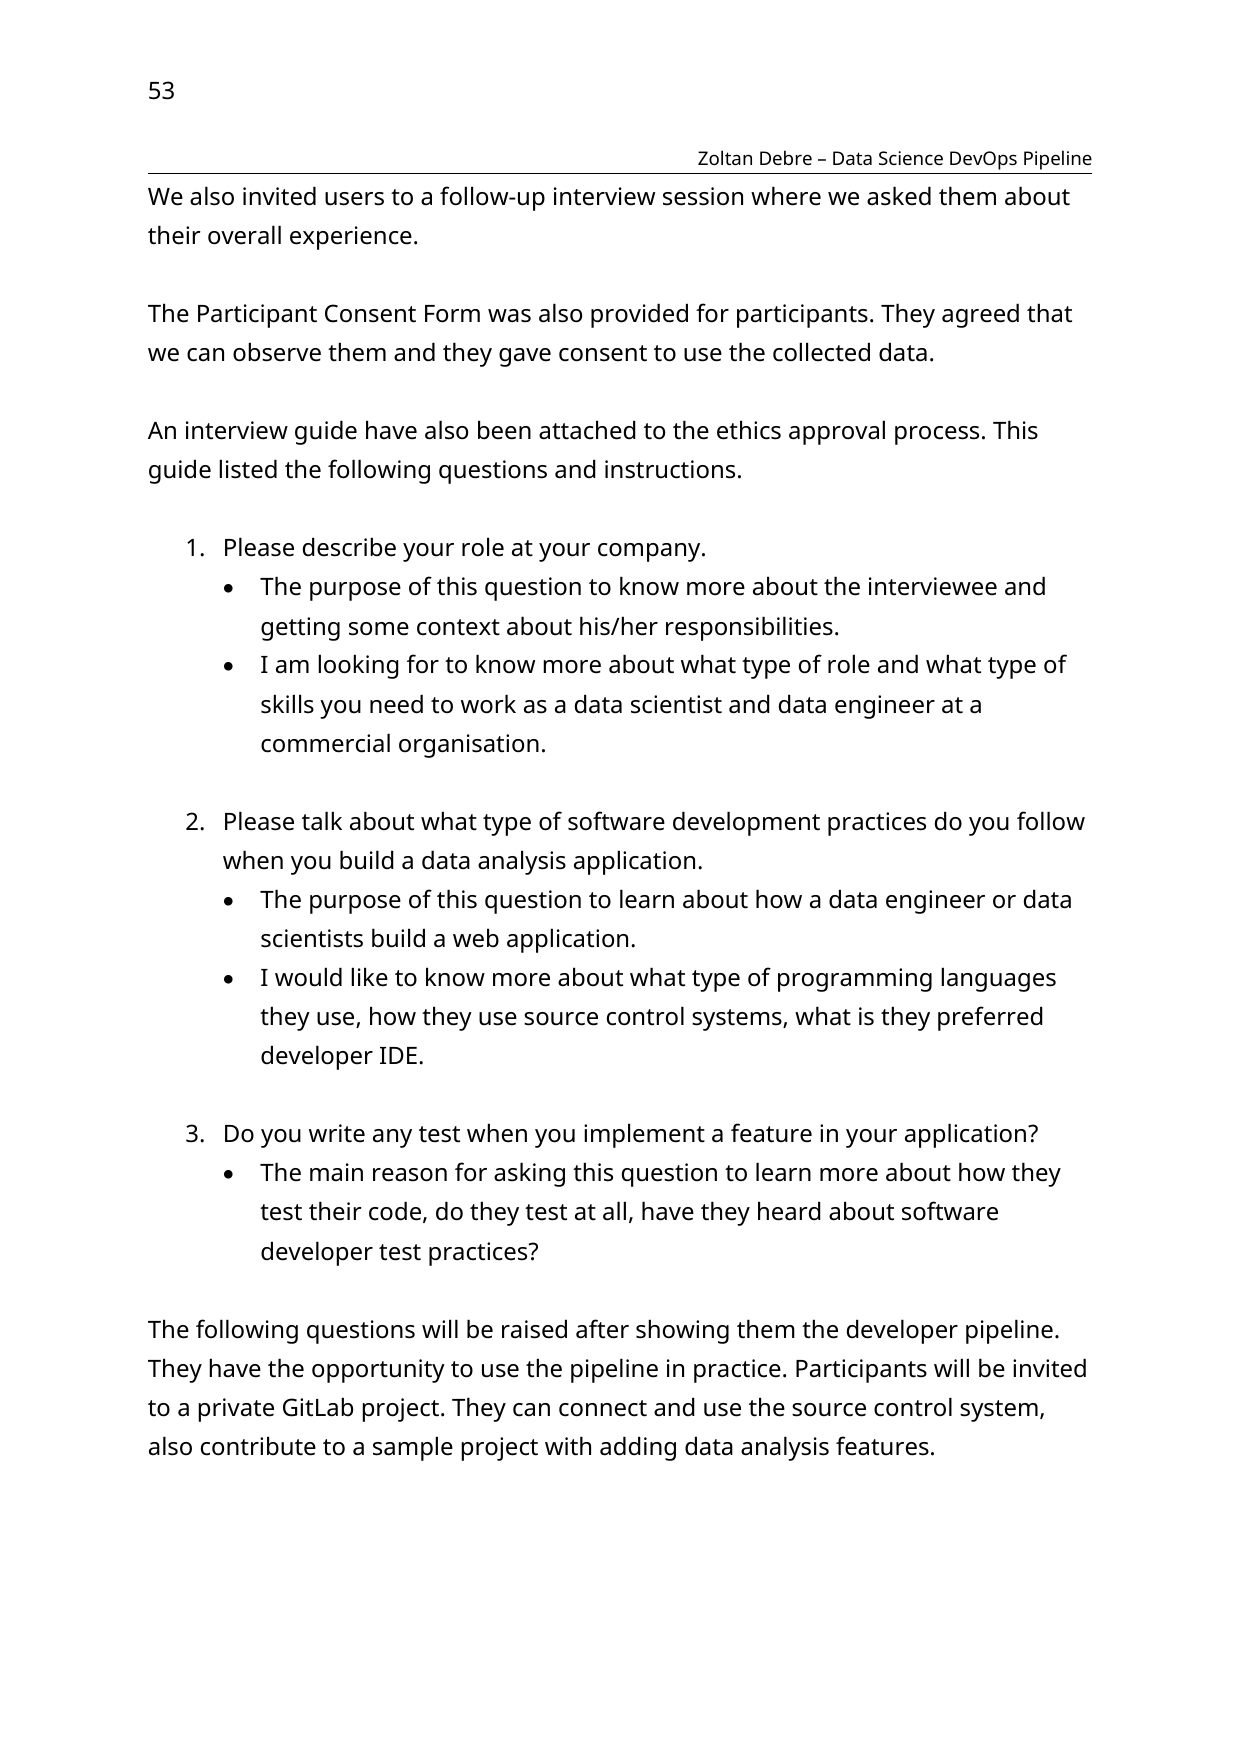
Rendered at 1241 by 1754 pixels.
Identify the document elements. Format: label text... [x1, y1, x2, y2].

list The purpose of this question to know more about the interviewee and getting some context about his/her responsibilities. [223, 570, 1092, 642]
text The following questions will be raised after showing them the developer pipeline. They have the opportunity to use the pipeline in practice. Participants will be invited to a private GitLab project. They can connect and use the source control system, also contribute to a sample project with adding data analysis features. [148, 1312, 1092, 1462]
text The Participant Consent Form was also provided for participants. They agreed that we can observe them and they gave consent to use the collected data. [148, 297, 1092, 368]
list Please talk about what type of software development practices do you follow when you build a data analysis application. [185, 804, 1092, 876]
list Do you write any test when you implement a feature in your application? [185, 1117, 1092, 1150]
text We also invited users to a follow-up interview session where we asked them about their overall experience. [148, 179, 1092, 251]
list I am looking for to know more about what type of role and what type of skills you need to work as a data scientist and data engineer at a commercial organisation. [223, 648, 1092, 759]
list The purpose of this question to learn about how a data engineer or data scientists build a web application. [223, 883, 1092, 954]
list The main reason for asking this question to learn more about how they test their code, do they test at all, have they heard about software developer test practices? [223, 1156, 1092, 1267]
list Please describe your role at your company. [185, 531, 1092, 564]
list I would like to know more about what type of programming languages they use, how they use source control systems, what is they preferred developer IDE. [223, 961, 1092, 1072]
text An interview guide have also been attached to the ethics approval process. This guide listed the following questions and instructions. [148, 414, 1092, 486]
